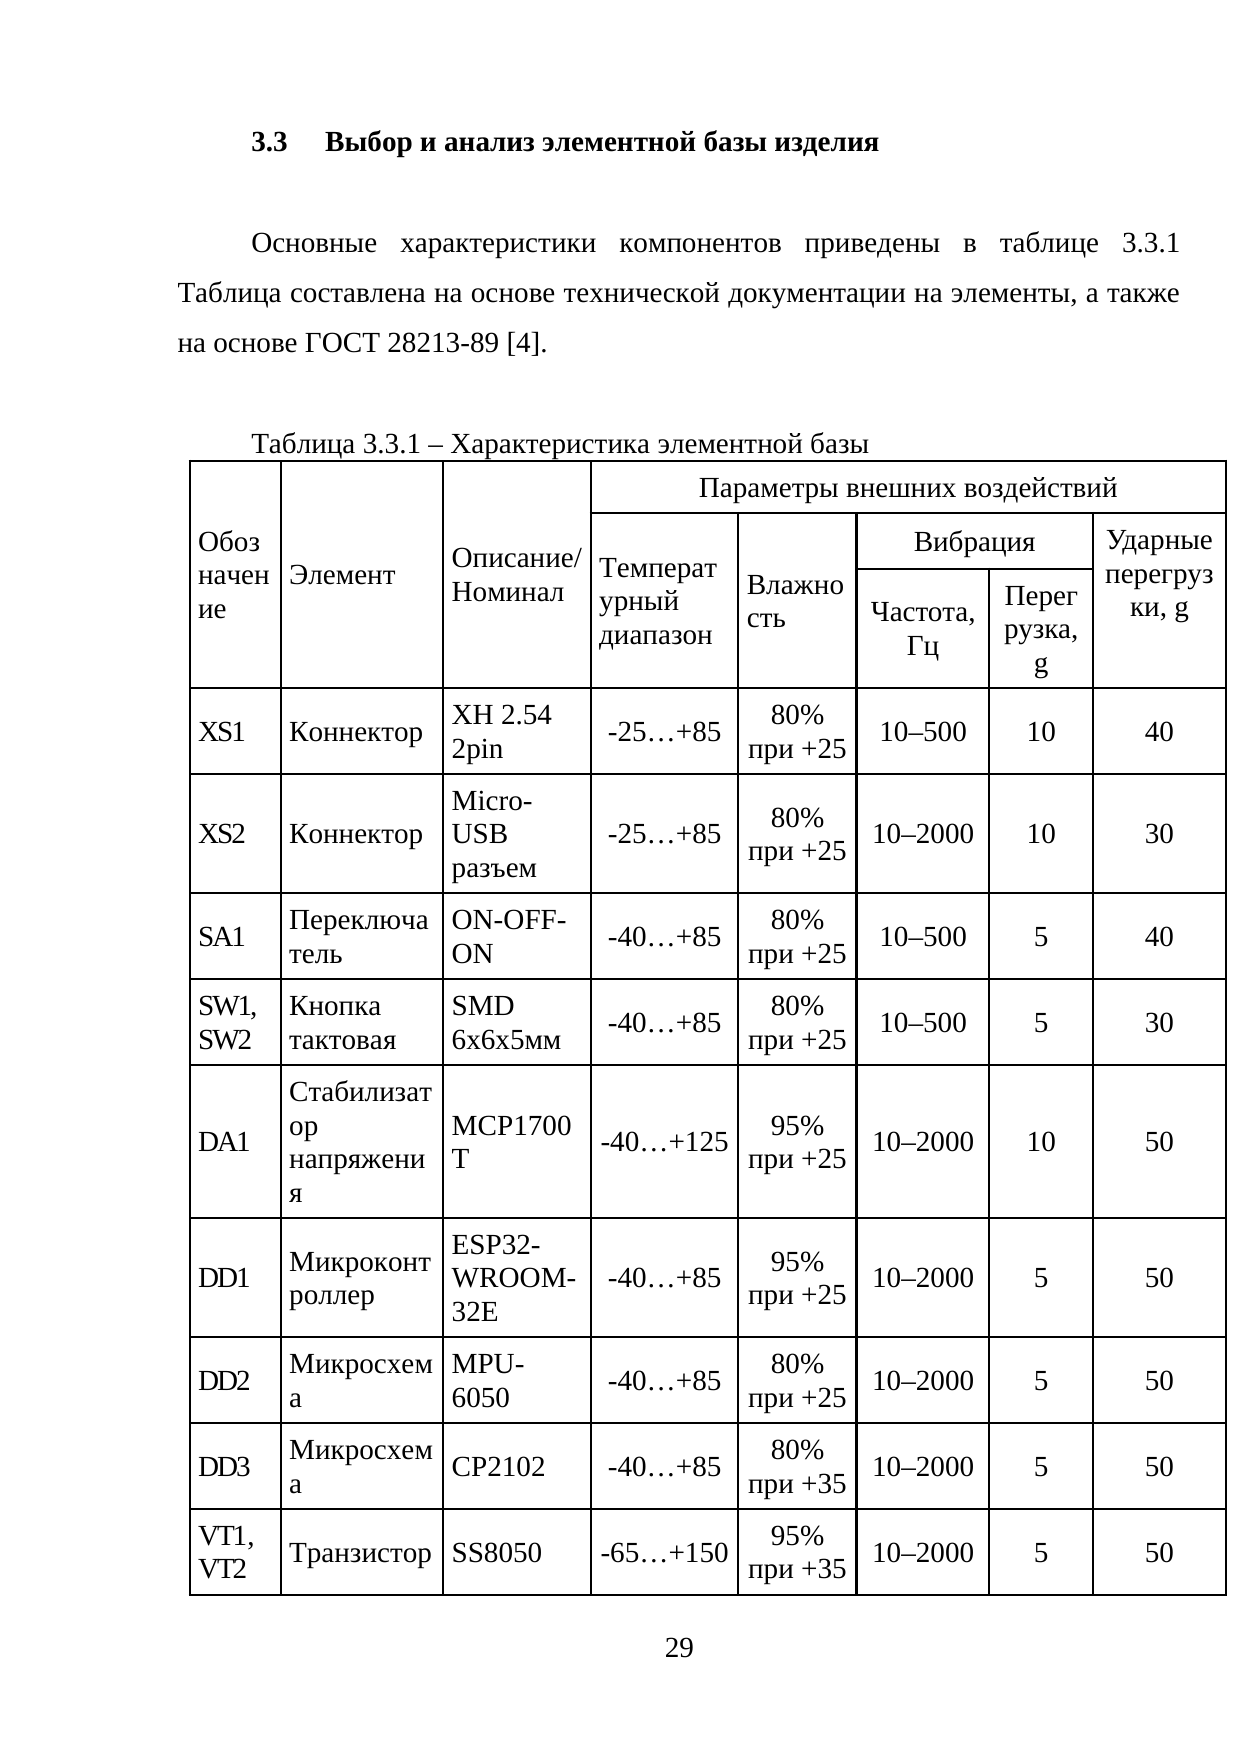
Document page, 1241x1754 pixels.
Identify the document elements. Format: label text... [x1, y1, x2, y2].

table_cell 5 [990, 980, 1092, 1064]
table_cell 10–2000 [858, 1066, 988, 1217]
table_cell SS8050 [444, 1510, 590, 1593]
table_cell -40…+85 [592, 980, 737, 1064]
table_cell 95% при +25 [739, 1066, 855, 1217]
table_cell Микросхема [282, 1424, 442, 1508]
text Таблица 3.3.1 – Характеристика элементной базы [177, 426, 1181, 459]
table_cell SA1 [191, 894, 280, 978]
table_cell XS2 [191, 775, 280, 892]
table_cell Micro-USB разъем [444, 775, 590, 892]
table_cell Частота, Гц [858, 570, 988, 687]
table_cell 10–2000 [858, 1338, 988, 1422]
table_cell 95% при +35 [739, 1510, 855, 1593]
table_cell 40 [1094, 689, 1225, 773]
table_cell SW1, SW2 [191, 980, 280, 1064]
table_cell 80% при +25 [739, 980, 855, 1064]
table_cell Транзистор [282, 1510, 442, 1593]
table_header Описание/Номинал [444, 462, 590, 687]
table_cell 10 [990, 1066, 1092, 1217]
table_cell Кнопка тактовая [282, 980, 442, 1064]
table_cell 5 [990, 894, 1092, 978]
table_cell -25…+85 [592, 775, 737, 892]
table_cell 10 [990, 689, 1092, 773]
table_header Элемент [282, 462, 442, 687]
table_cell MPU-6050 [444, 1338, 590, 1422]
table_cell 10–2000 [858, 775, 988, 892]
table_cell 10 [990, 775, 1092, 892]
table_cell -40…+85 [592, 1338, 737, 1422]
table_cell 5 [990, 1338, 1092, 1422]
table_cell -40…+125 [592, 1066, 737, 1217]
table_header Обозначение [191, 462, 280, 687]
table_cell DA1 [191, 1066, 280, 1217]
table_cell Ударные перегрузки, g [1094, 514, 1225, 687]
table_cell Влажность [739, 514, 855, 687]
table_cell XS1 [191, 689, 280, 773]
table_cell 50 [1094, 1338, 1225, 1422]
table_cell Переключатель [282, 894, 442, 978]
table_cell SMD 6х6х5мм [444, 980, 590, 1064]
table_cell 50 [1094, 1510, 1225, 1593]
table_cell 30 [1094, 775, 1225, 892]
table_cell ESP32-WROOM-32E [444, 1219, 590, 1336]
table_header Параметры внешних воздействий [592, 462, 1225, 512]
table_cell 80% при +35 [739, 1424, 855, 1508]
table_cell -40…+85 [592, 894, 737, 978]
table_cell 40 [1094, 894, 1225, 978]
table_cell 5 [990, 1424, 1092, 1508]
table_cell VT1, VT2 [191, 1510, 280, 1593]
table_cell 30 [1094, 980, 1225, 1064]
table_cell 95% при +25 [739, 1219, 855, 1336]
table_cell -25…+85 [592, 689, 737, 773]
table_cell 80% при +25 [739, 1338, 855, 1422]
table_cell 5 [990, 1510, 1092, 1593]
table_cell -40…+85 [592, 1424, 737, 1508]
table_cell Вибрация [858, 514, 1092, 567]
table_cell 80% при +25 [739, 689, 855, 773]
table_cell Микроконтроллер [282, 1219, 442, 1336]
table_cell Коннектор [282, 689, 442, 773]
table_cell 10–2000 [858, 1510, 988, 1593]
table_cell 10–500 [858, 980, 988, 1064]
subtitle 3.3 Выбор и анализ элементной базы изделия [177, 124, 1181, 158]
table_cell 10–500 [858, 894, 988, 978]
table_cell MCP1700T [444, 1066, 590, 1217]
table_cell 50 [1094, 1424, 1225, 1508]
text Основные характеристики компонентов приведены в таблице 3.3.1 Таблица составлена на основе технической документации на элементы, а также на основе ГОСТ 28213-89 [4]. [177, 225, 1181, 359]
table_cell 80% при +25 [739, 775, 855, 892]
table_cell DD2 [191, 1338, 280, 1422]
table_cell 10–2000 [858, 1424, 988, 1508]
table_cell Температурный диапазон [592, 514, 737, 687]
table_cell XH 2.54 2рin [444, 689, 590, 773]
table_cell CP2102 [444, 1424, 590, 1508]
table_cell 10–2000 [858, 1219, 988, 1336]
table_cell -65…+150 [592, 1510, 737, 1593]
table_cell ON-OFF-ON [444, 894, 590, 978]
table_cell DD1 [191, 1219, 280, 1336]
table_cell -40…+85 [592, 1219, 737, 1336]
table_cell 50 [1094, 1066, 1225, 1217]
table_cell Перегрузка, g [990, 570, 1092, 687]
table_cell DD3 [191, 1424, 280, 1508]
table_cell 80% при +25 [739, 894, 855, 978]
table_cell Микросхема [282, 1338, 442, 1422]
table_cell Коннектор [282, 775, 442, 892]
table_cell Стабилизатор напряжения [282, 1066, 442, 1217]
table_cell 5 [990, 1219, 1092, 1336]
table_cell 50 [1094, 1219, 1225, 1336]
table_cell 10–500 [858, 689, 988, 773]
